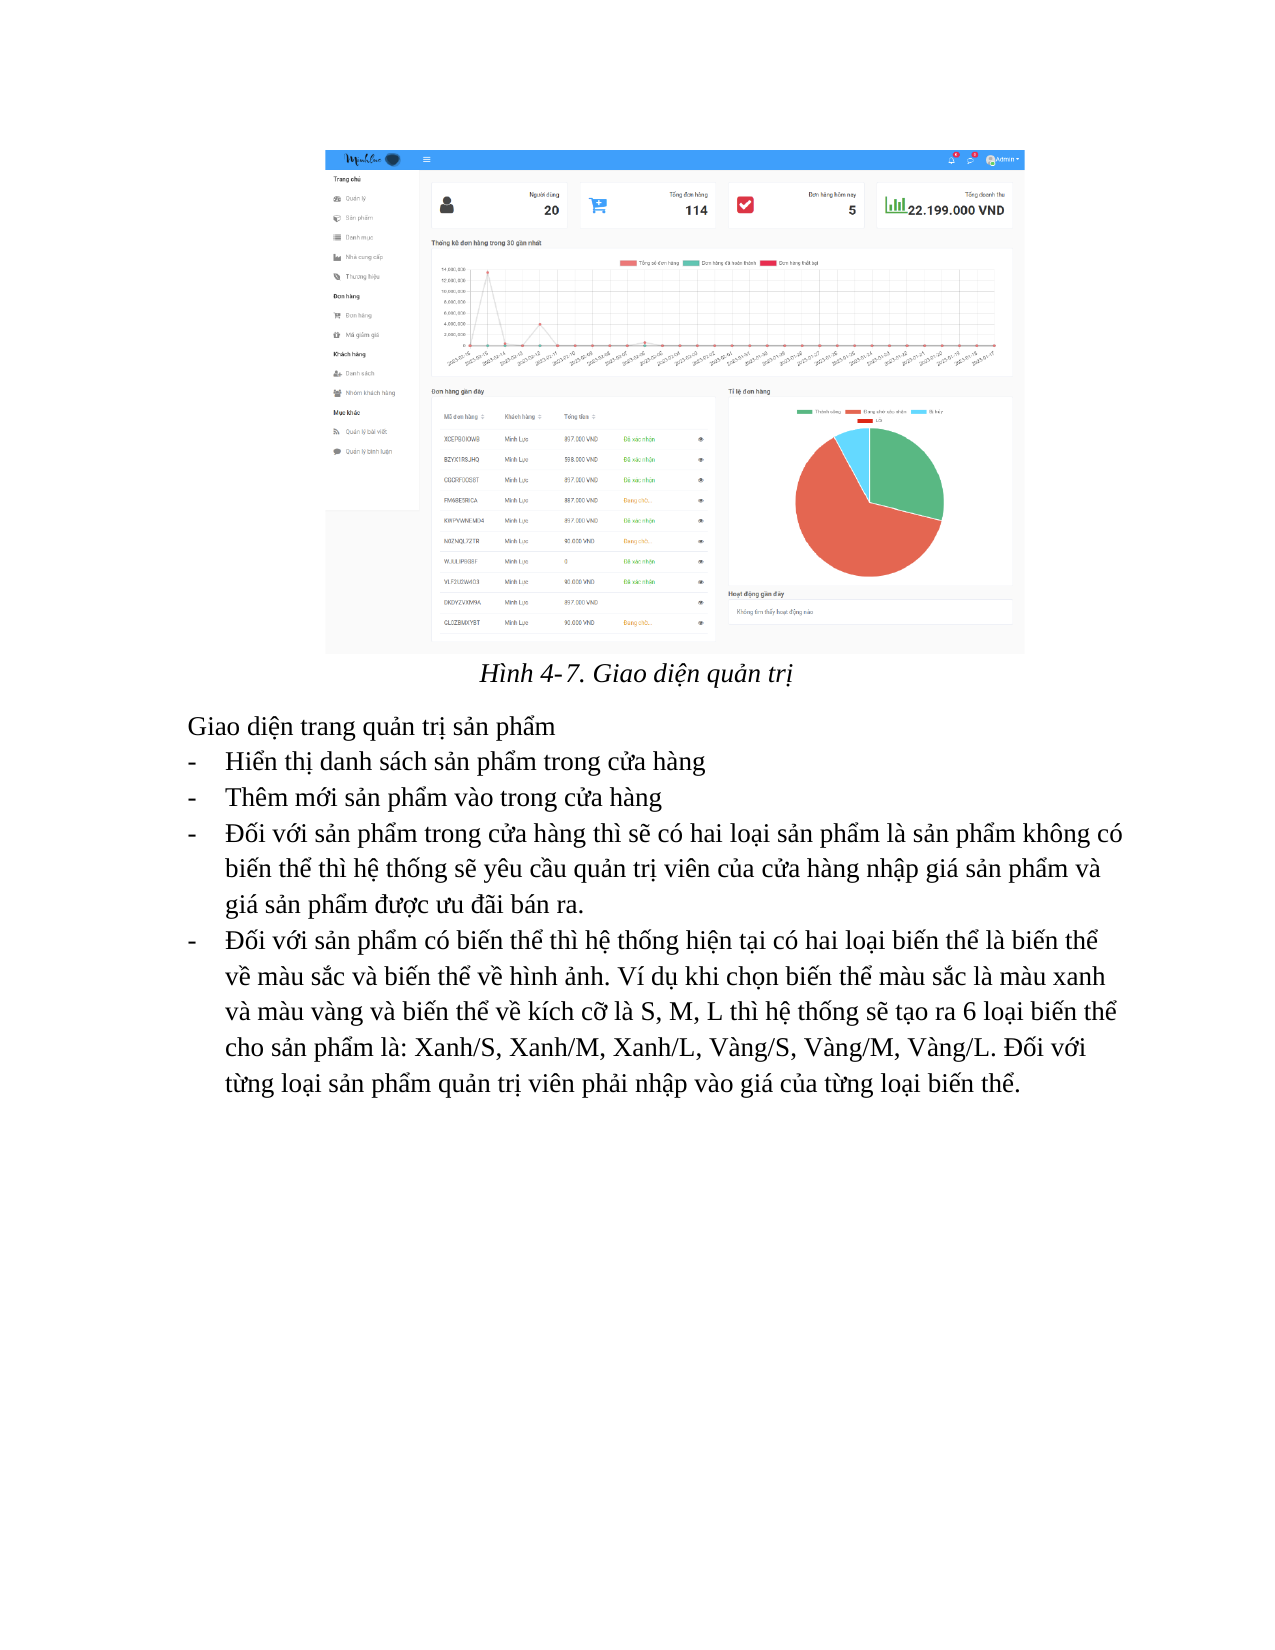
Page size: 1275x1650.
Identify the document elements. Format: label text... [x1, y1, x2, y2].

text Giao diện trang quản trị sản phẩm [187, 709, 1125, 741]
text Hình 4-7. Giao diện quản trị [150, 658, 1125, 689]
list Đối với sản phẩm có biến thể thì hệ thống hiện tại có hai loại biến thể là biến thể về màu sắc và biến thể về hình ảnh. Ví dụ khi chọn biến thể màu sắc là màu xanh và màu vàng và biến thể về kích cỡ là S, M, L thì hệ thống sẽ tạo ra 6 loại biến thể cho sản phẩm là: Xanh/S, Xanh/M, Xanh/L, Vàng/S, Vàng/M, Vàng/L. Đối với từng loại sản phẩm quản trị viên phải nhập vào giá của từng loại biến thể. [187, 924, 1125, 1098]
list Hiển thị danh sách sản phẩm trong cửa hàng [187, 745, 1125, 776]
list Đối với sản phẩm trong cửa hàng thì sẽ có hai loại sản phẩm là sản phẩm không có biến thể thì hệ thống sẽ yêu cầu quản trị viên của cửa hàng nhập giá sản phẩm và giá sản phẩm được ưu đãi bán ra. [187, 817, 1125, 919]
picture [325, 150, 1025, 654]
list Thêm mới sản phẩm vào trong cửa hàng [187, 781, 1125, 812]
